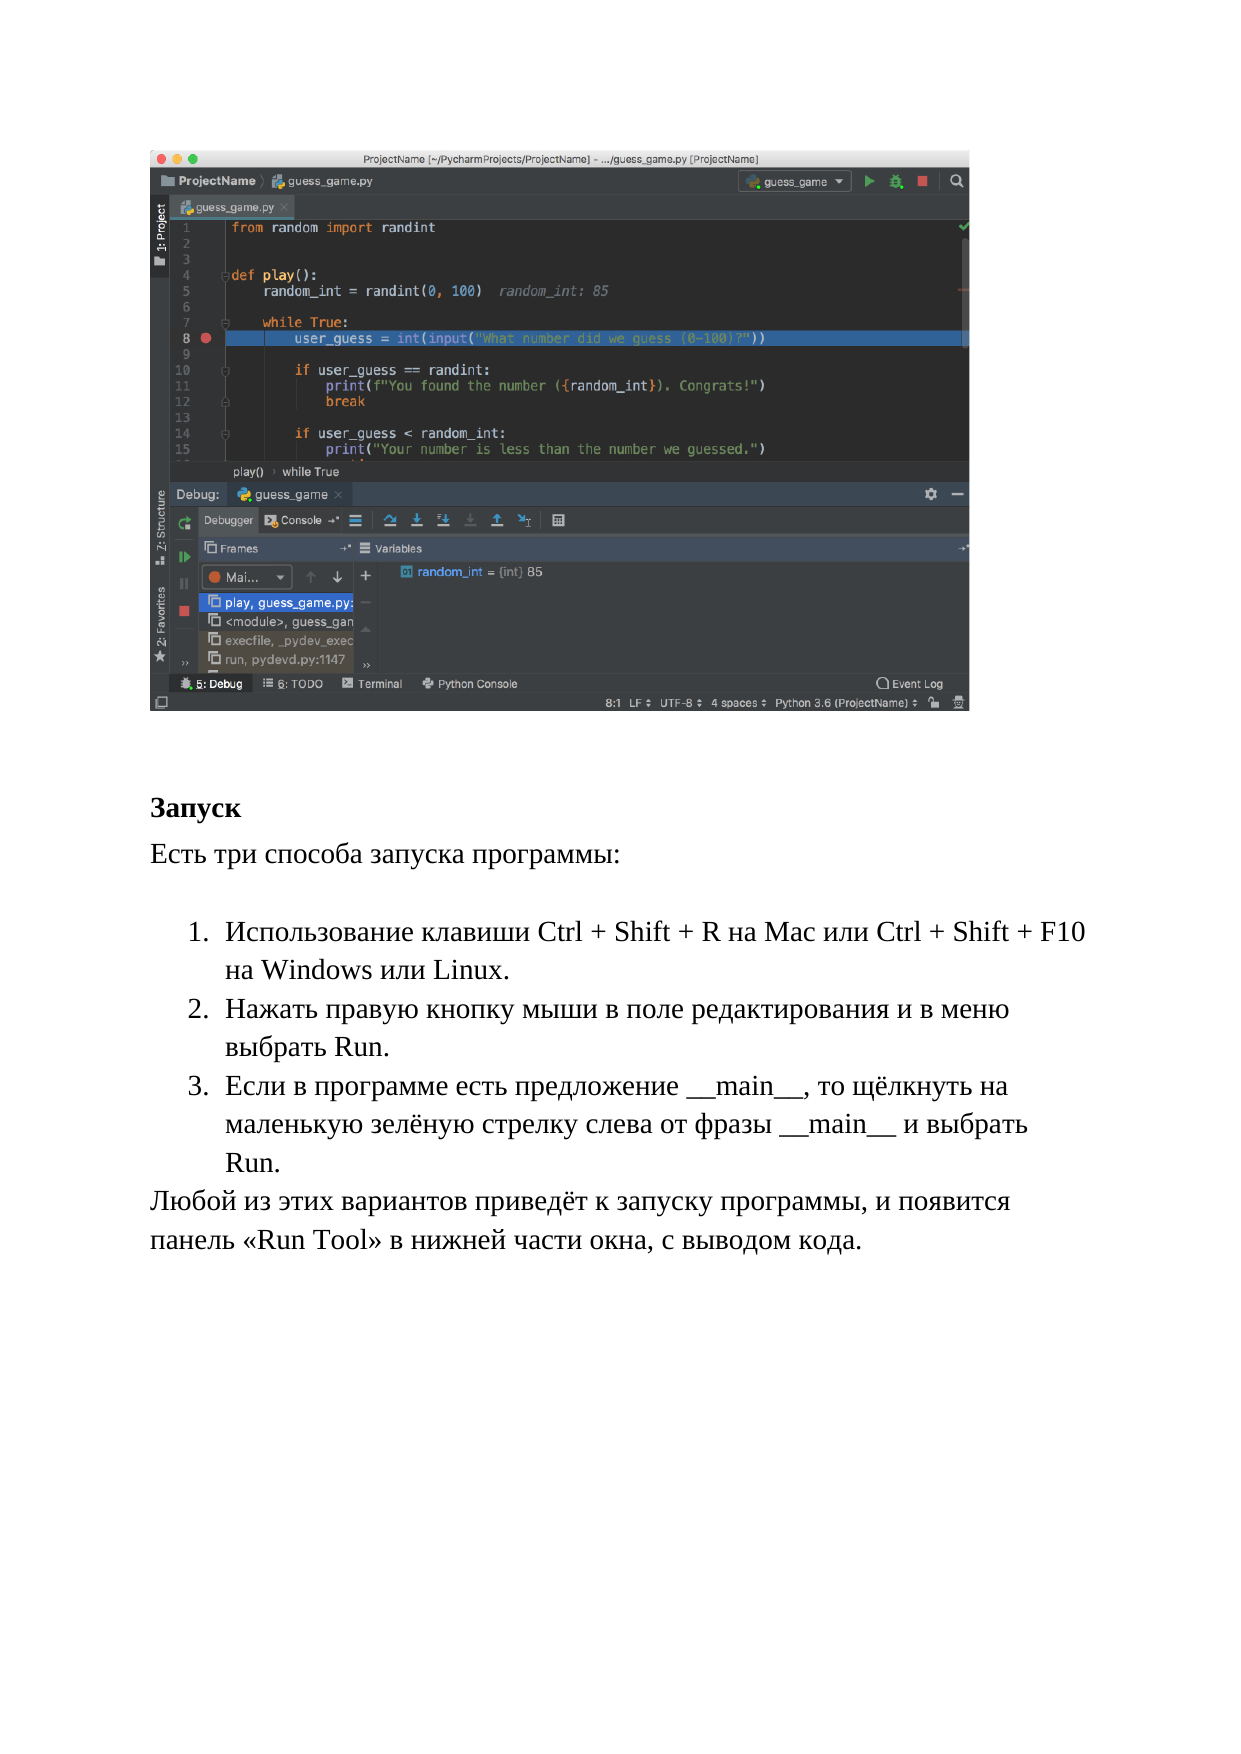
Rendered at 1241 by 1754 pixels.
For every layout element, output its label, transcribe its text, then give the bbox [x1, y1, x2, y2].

list Нажать правую кнопку мыши в поле редактирования и в меню выбрать Run. [187, 991, 1090, 1063]
list Если в программе есть предложение __main__, то щёлкнуть на маленькую зелёную стрелку слева от фразы __main__ и выбрать Run. [187, 1068, 1090, 1178]
list Использование клавиши Ctrl + Shift + R на Mac или Ctrl + Shift + F10 на Windows или Linux. [187, 914, 1090, 986]
picture [150, 150, 970, 711]
subtitle Запуск [150, 791, 1090, 824]
text Есть три способа запуска программы: [150, 837, 1090, 870]
text Любой из этих вариантов приведёт к запуску программы, и появится панель «Run Tool» в нижней части окна, с выводом кода. [150, 1183, 1090, 1256]
